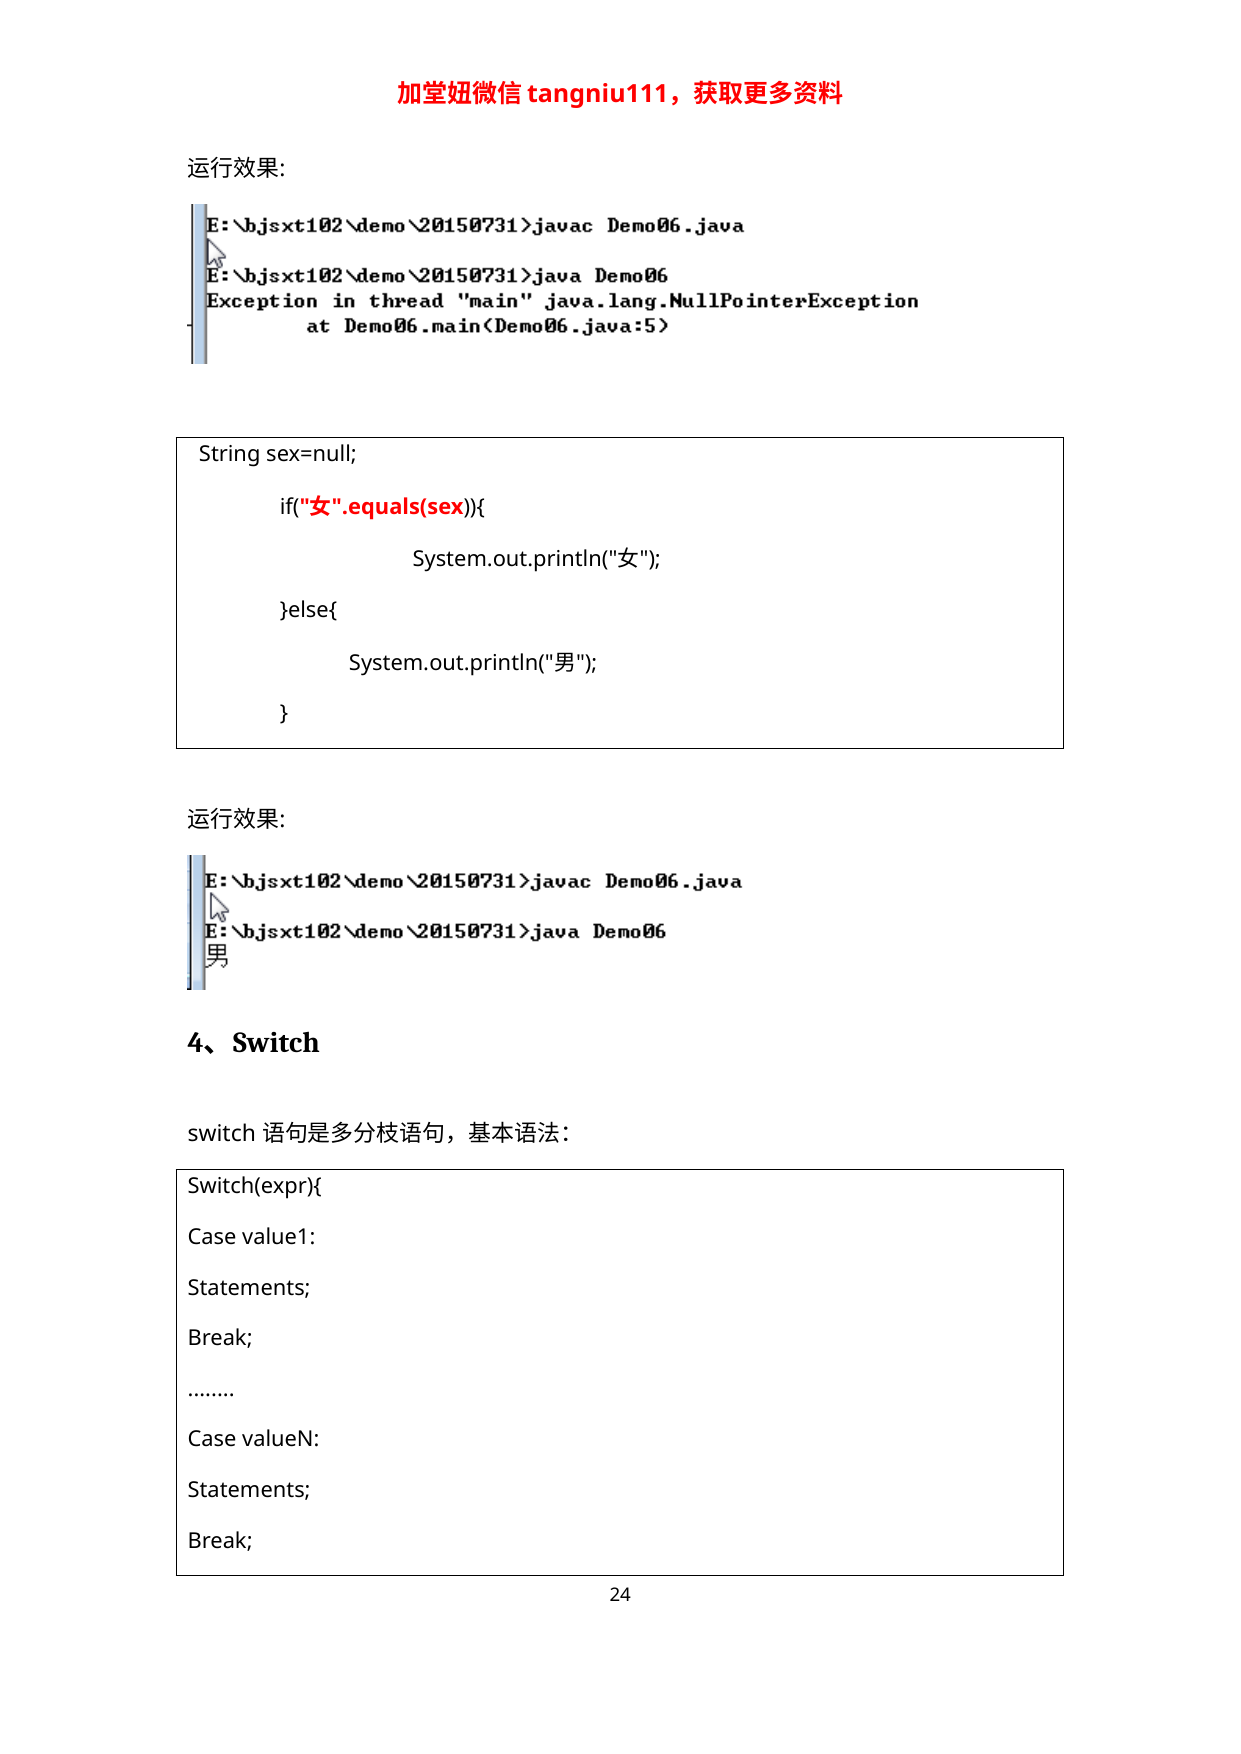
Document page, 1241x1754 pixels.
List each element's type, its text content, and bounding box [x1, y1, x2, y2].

picture [187, 204, 979, 364]
text switch 语句是多分枝语句，基本语法： [187, 1115, 1053, 1148]
subtitle 4、Switch [187, 1019, 1053, 1061]
table_header String sex=null; if("女".equals(sex)){ System.out.println("女"); }else{ System.out.println("男"); } [177, 438, 1063, 748]
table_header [177, 1170, 1063, 1575]
text 运行效果: [187, 150, 1053, 183]
picture [187, 855, 811, 990]
text 运行效果: [187, 801, 1053, 834]
